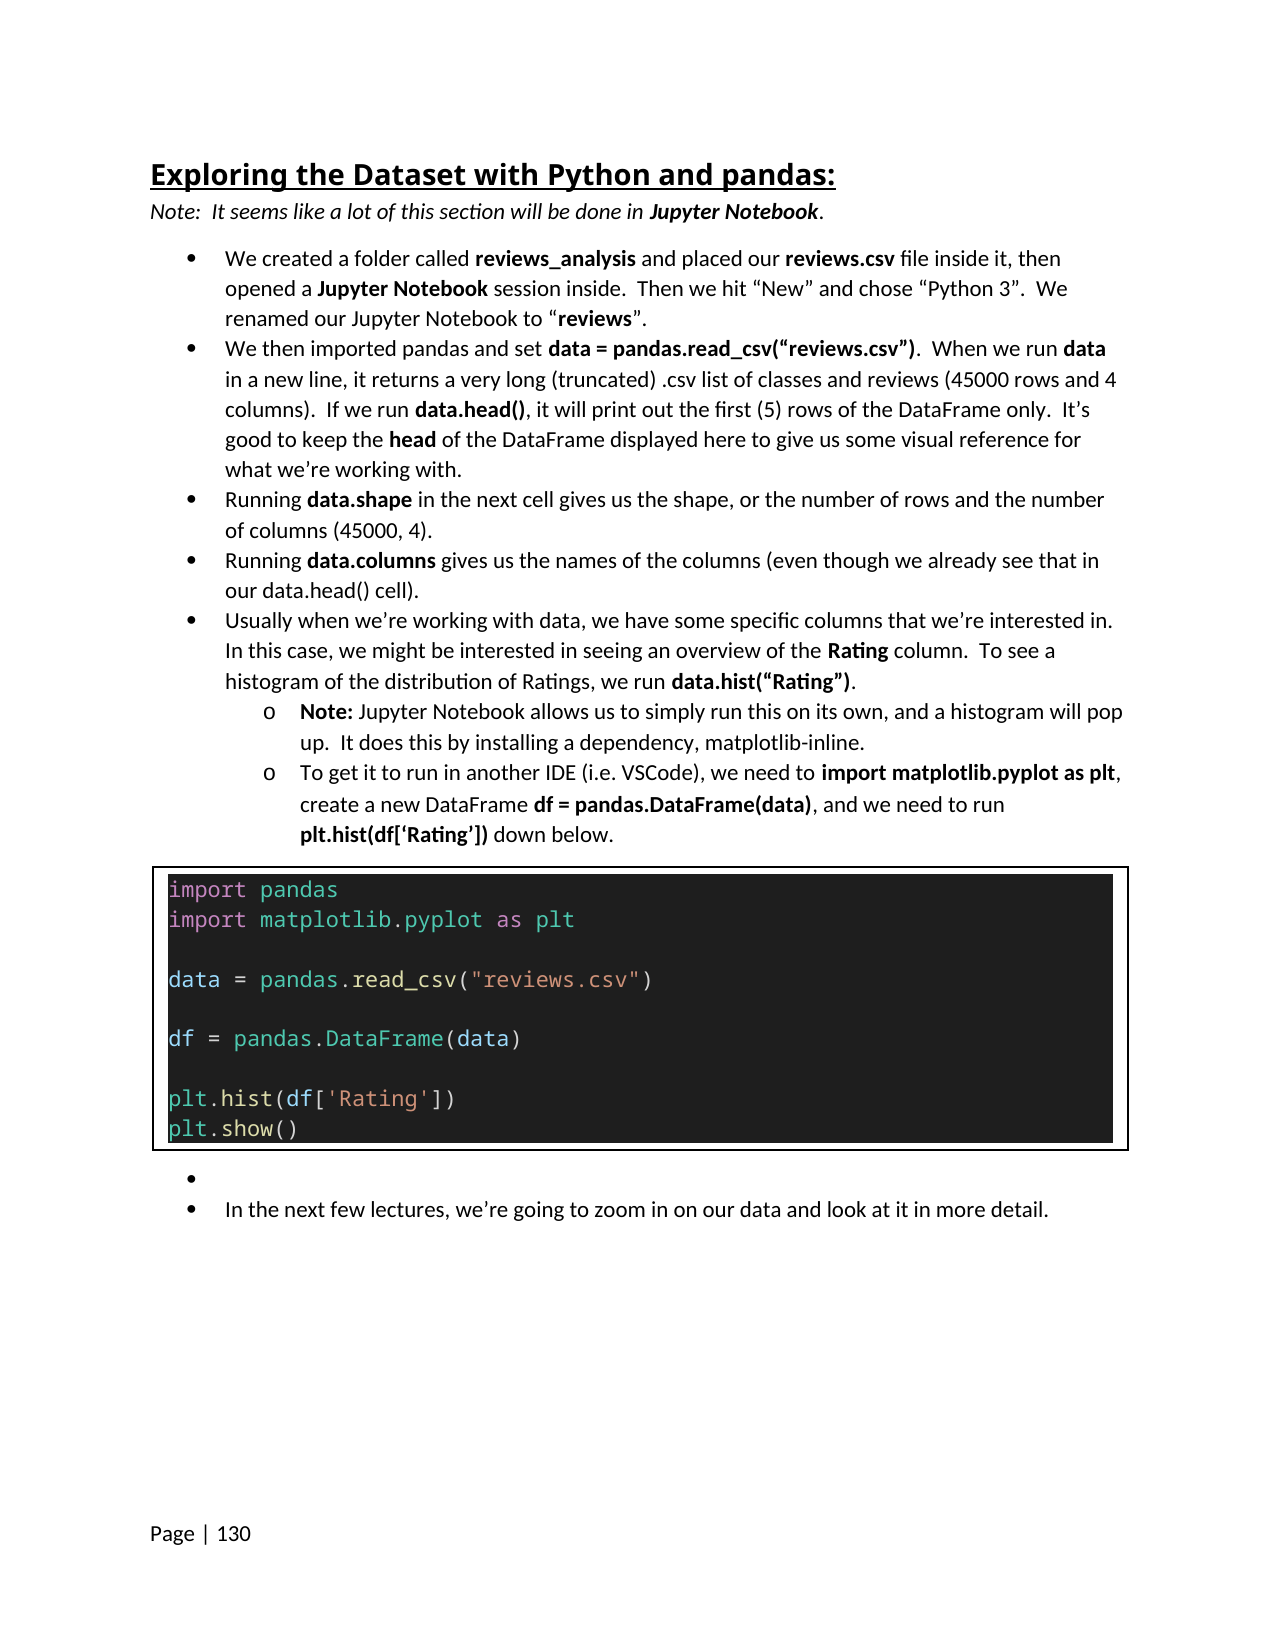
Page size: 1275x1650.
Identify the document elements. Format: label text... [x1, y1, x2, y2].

list Note: Jupyter Notebook allows us to simply run this on its own, and a histogram will pop up. It does this by installing a dependency, matplotlib-inline. [262, 697, 1125, 756]
list Usually when we’re working with data, we have some specific columns that we’re interested in. In this case, we might be interested in seeing an overview of the Rating column. To see a histogram of the distribution of Ratings, we run data.hist(“Rating”). [187, 606, 1125, 695]
list We then imported pandas and set data = pandas.read_csv(“reviews.csv”). When we run data in a new line, it returns a very long (truncated) .csv list of classes and reviews (45000 rows and 4 columns). If we run data.head(), it will print out the first (5) rows of the DataFrame only. It’s good to keep the head of the DataFrame displayed here to give us some visual reference for what we’re working with. [187, 334, 1125, 483]
text Note: It seems like a lot of this section will be done in Jupyter Notebook. [150, 197, 1125, 225]
list In the next few lectures, we’re going to zoom in on our data and look at it in more detail. [187, 1195, 1125, 1223]
list To get it to run in another IDE (i.e. VSCode), we need to import matplotlib.pyplot as plt, create a new DataFrame df = pandas.DataFrame(data), and we need to run plt.hist(df[‘Rating’]) down below. [262, 758, 1125, 848]
list We created a folder called reviews_analysis and placed our reviews.csv file inside it, then opened a Jupyter Notebook session inside. Then we hit “New” and chose “Python 3”. We renamed our Jupyter Notebook to “reviews”. [187, 244, 1125, 332]
subtitle Exploring the Dataset with Python and pandas: [150, 154, 1125, 194]
list Running data.columns gives us the names of the columns (even though we already see that in our data.head() cell). [187, 546, 1125, 604]
list Running data.shape in the next cell gives us the shape, or the number of rows and the number of columns (45000, 4). [187, 486, 1125, 544]
